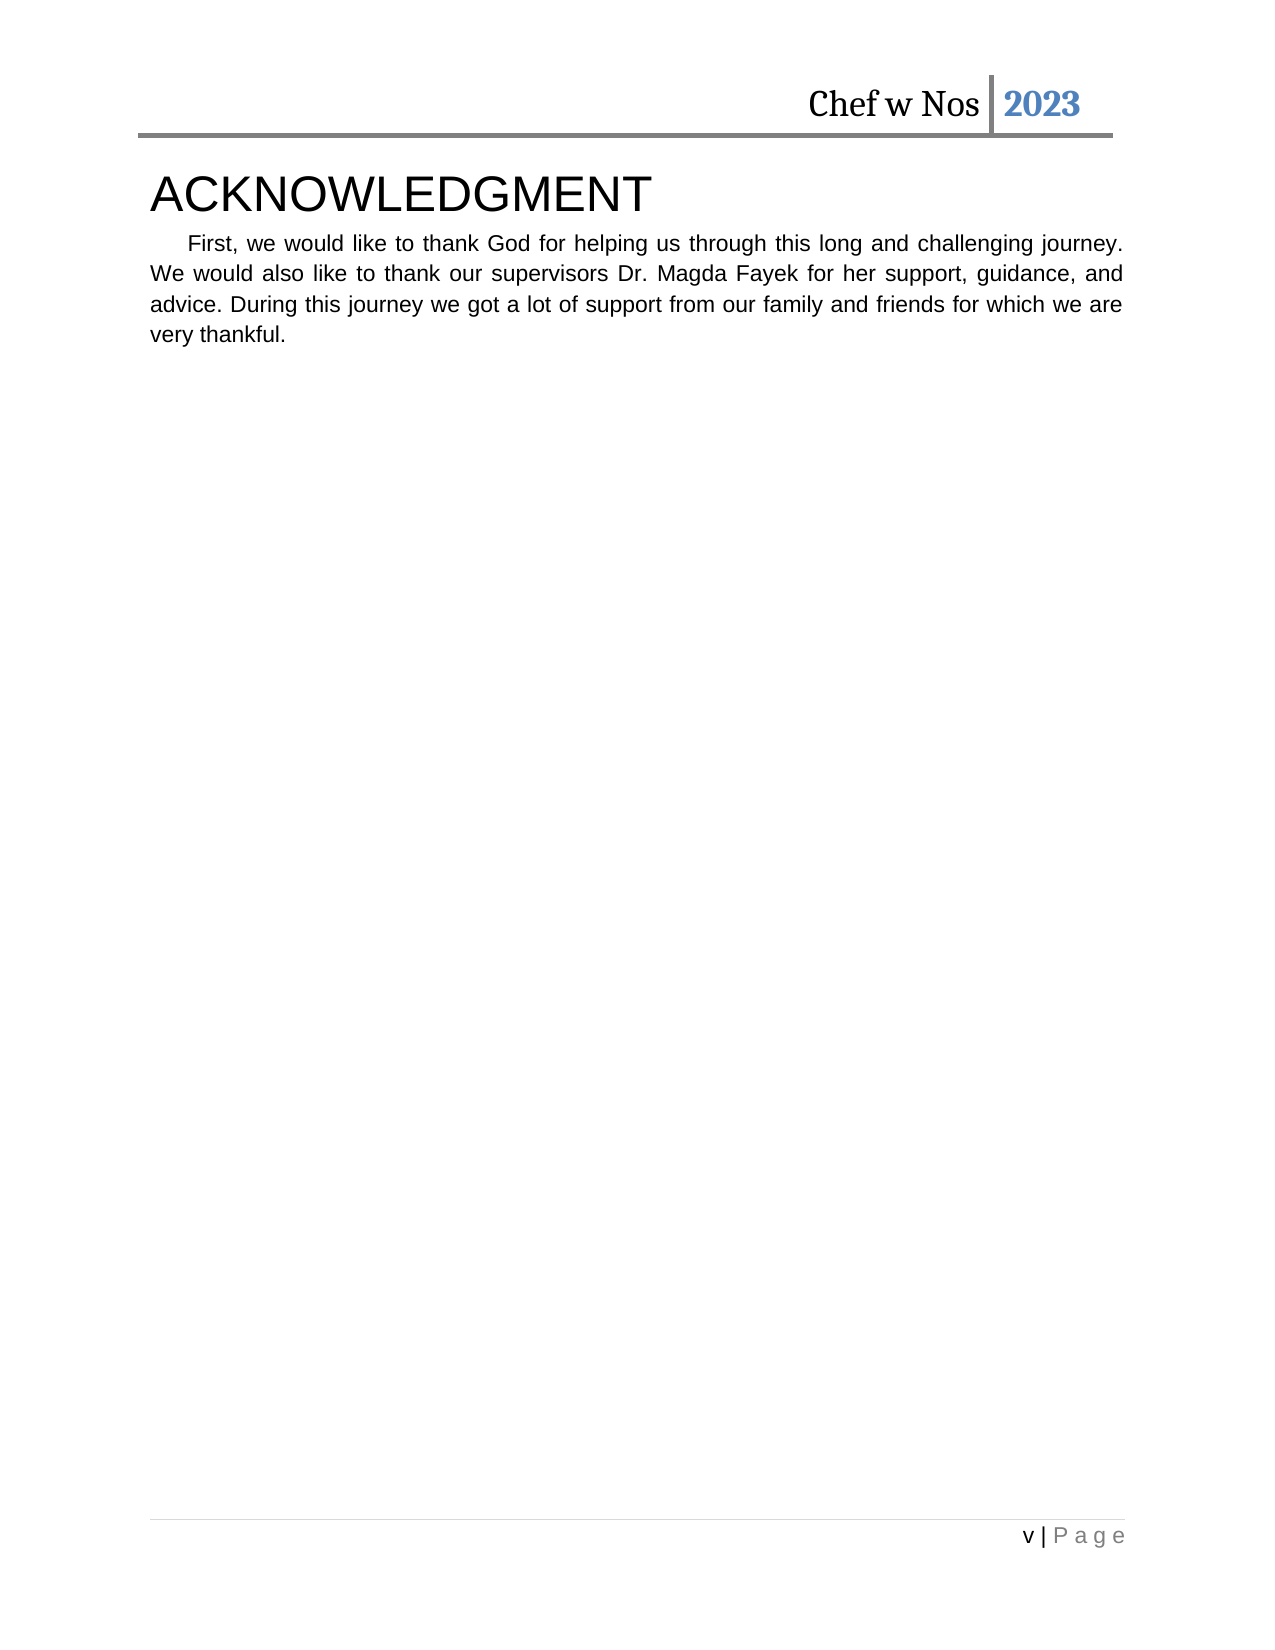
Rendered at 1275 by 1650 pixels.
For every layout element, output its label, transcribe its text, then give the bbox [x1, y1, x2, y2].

text First, we would like to thank God for helping us through this long and challenging journey. We would also like to thank our supervisors Dr. Magda Fayek for her support, guidance, and advice. During this journey we got a lot of support from our family and friends for which we are very thankful. [150, 230, 1125, 347]
text ACKNOWLEDGMENT [150, 164, 1125, 222]
